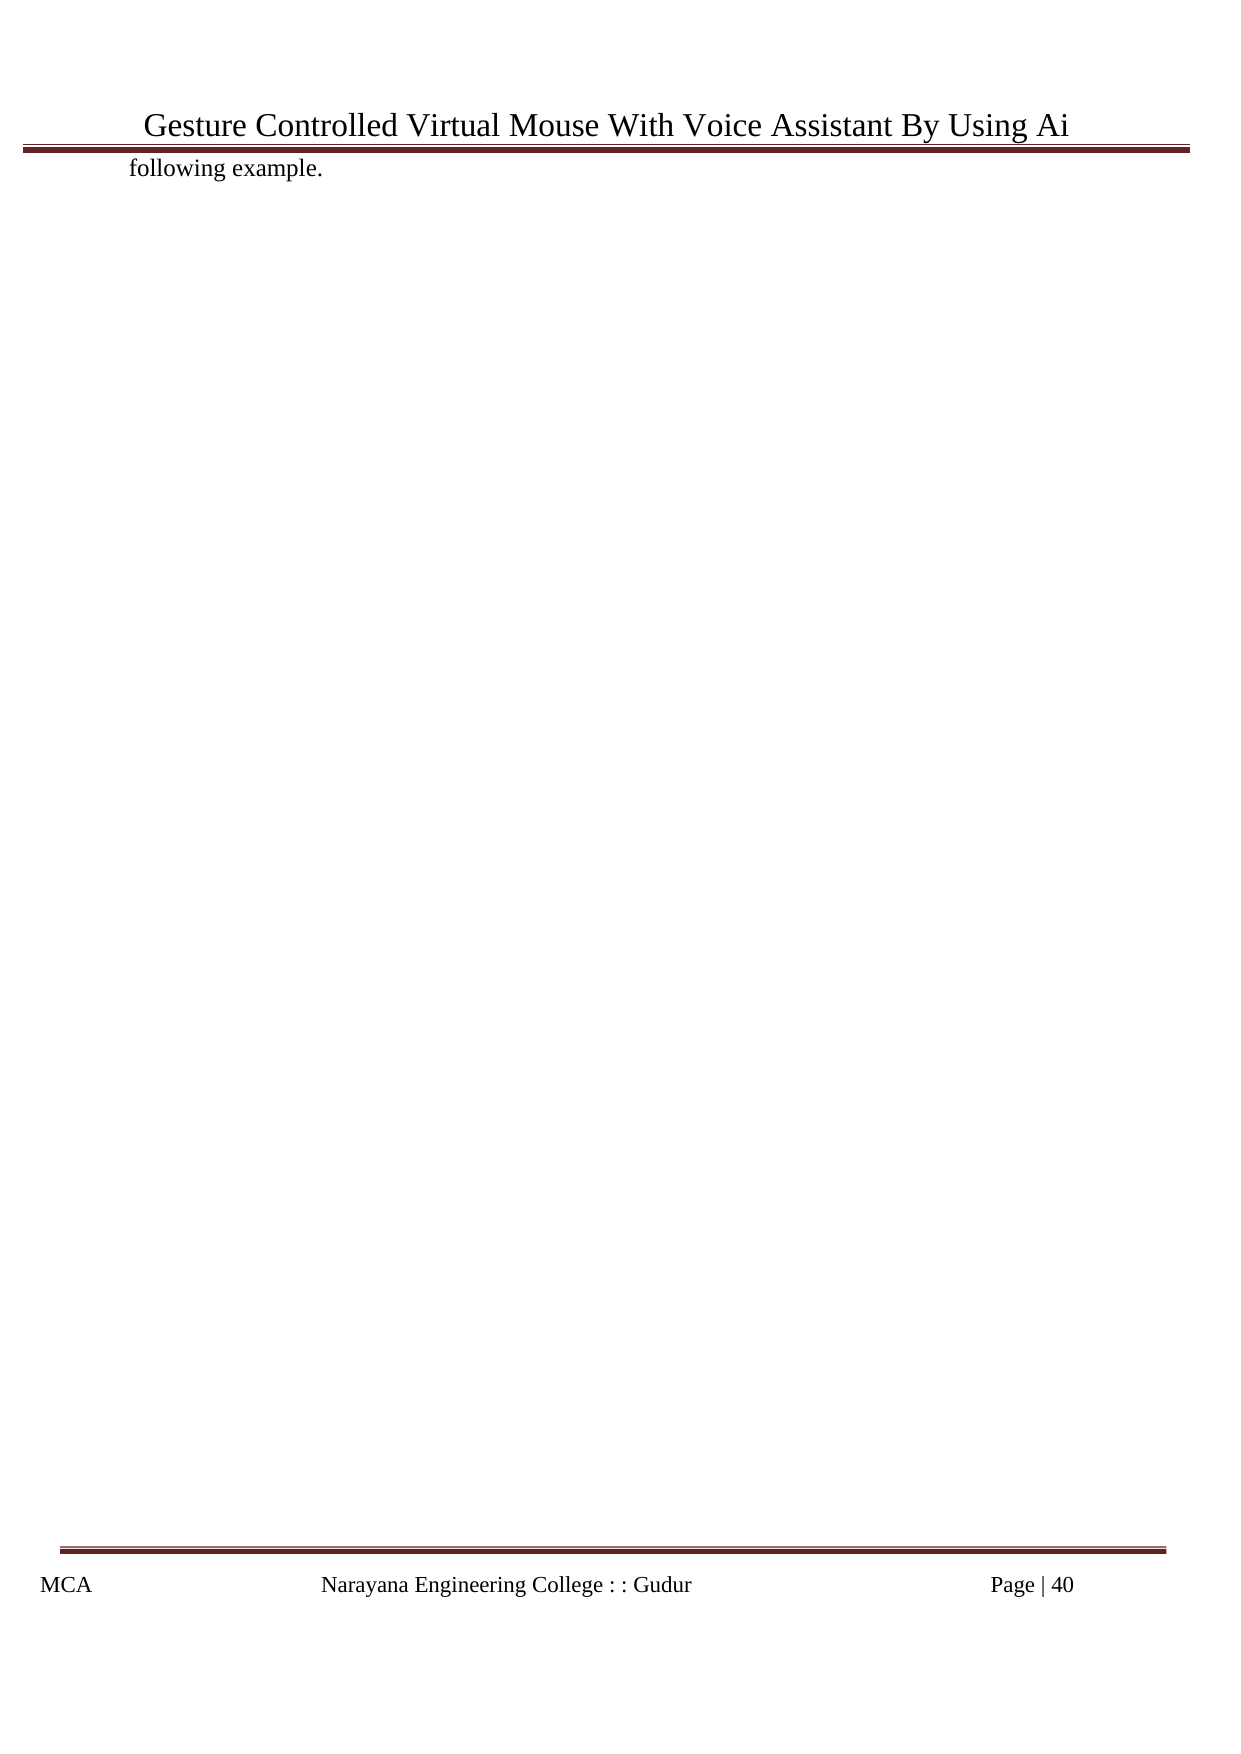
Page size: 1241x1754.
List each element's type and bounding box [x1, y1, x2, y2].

text [128, 153, 1190, 182]
